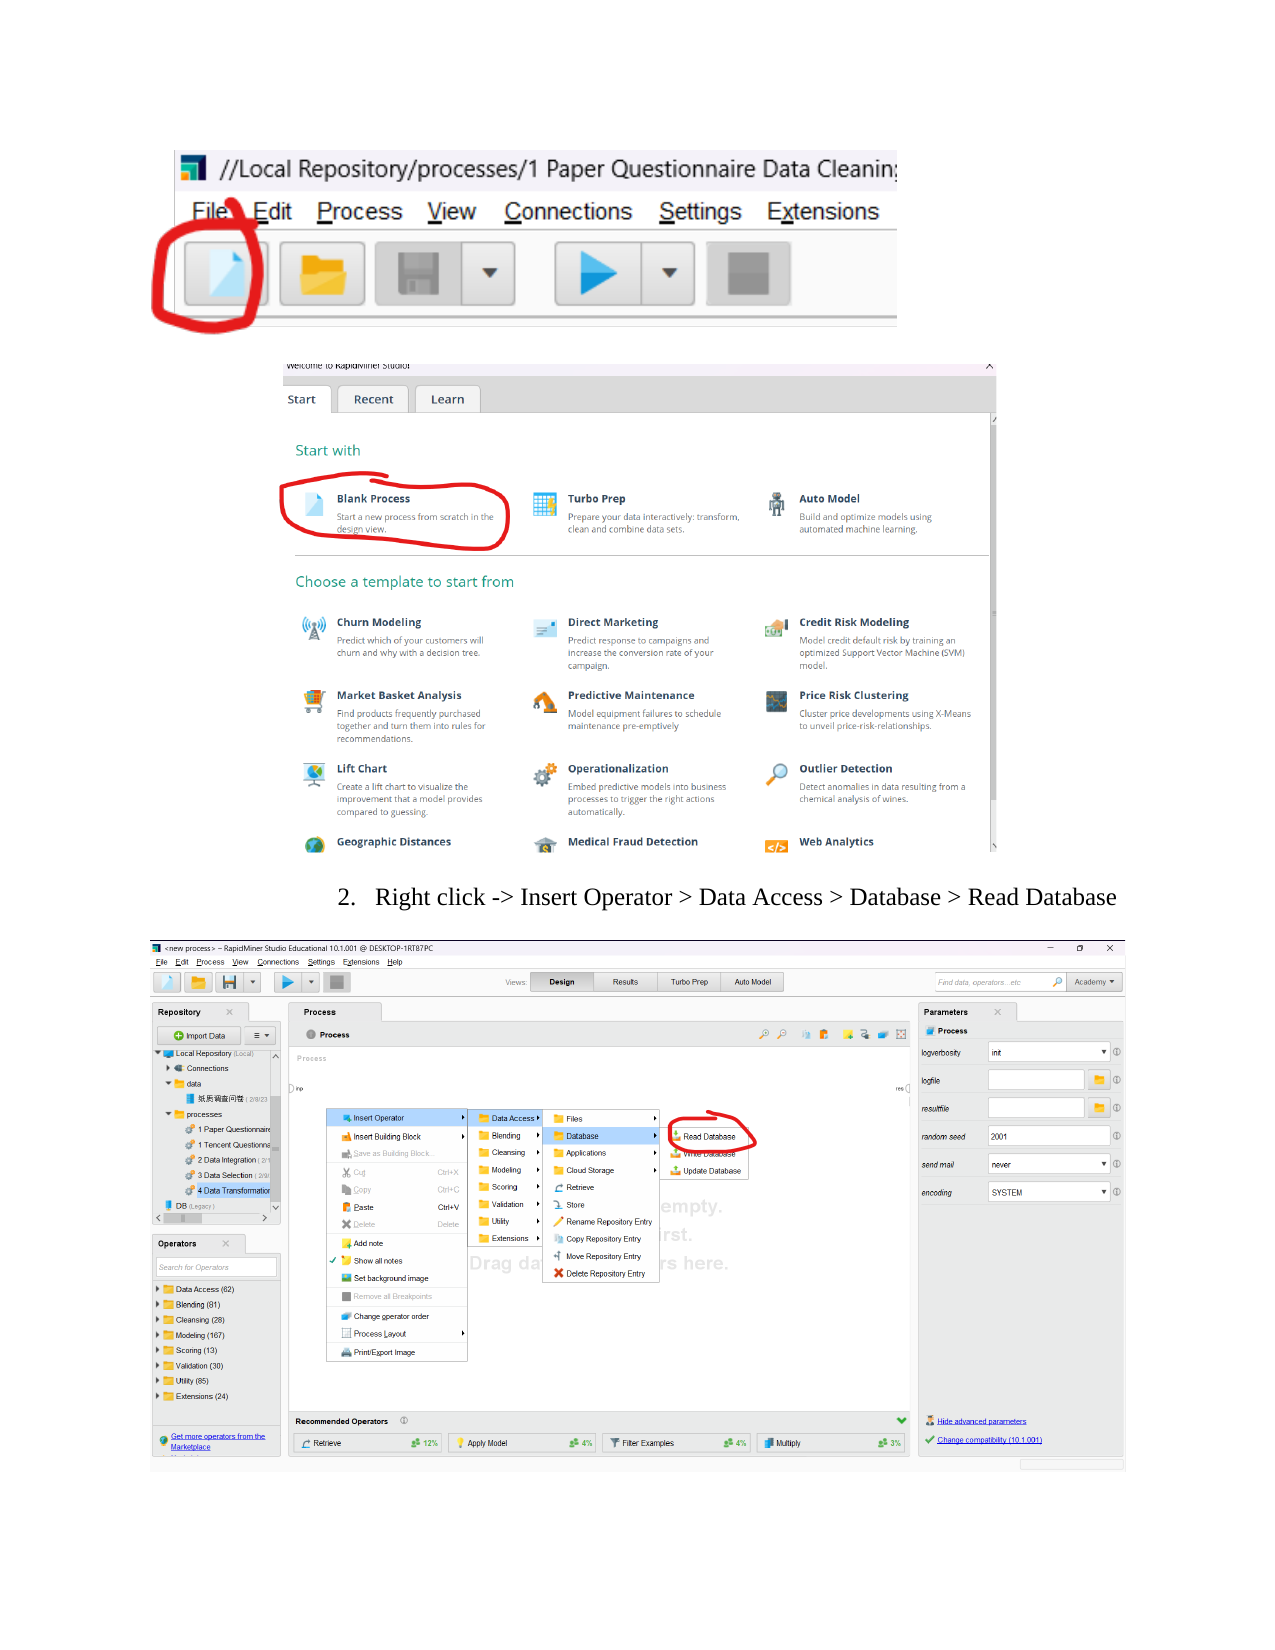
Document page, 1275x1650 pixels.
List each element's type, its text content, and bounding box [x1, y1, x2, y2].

picture [150, 150, 897, 336]
picture [150, 940, 1125, 1472]
picture [278, 364, 997, 854]
list Right click -> Insert Operator > Data Access > Database > Read Database [337, 882, 1125, 911]
